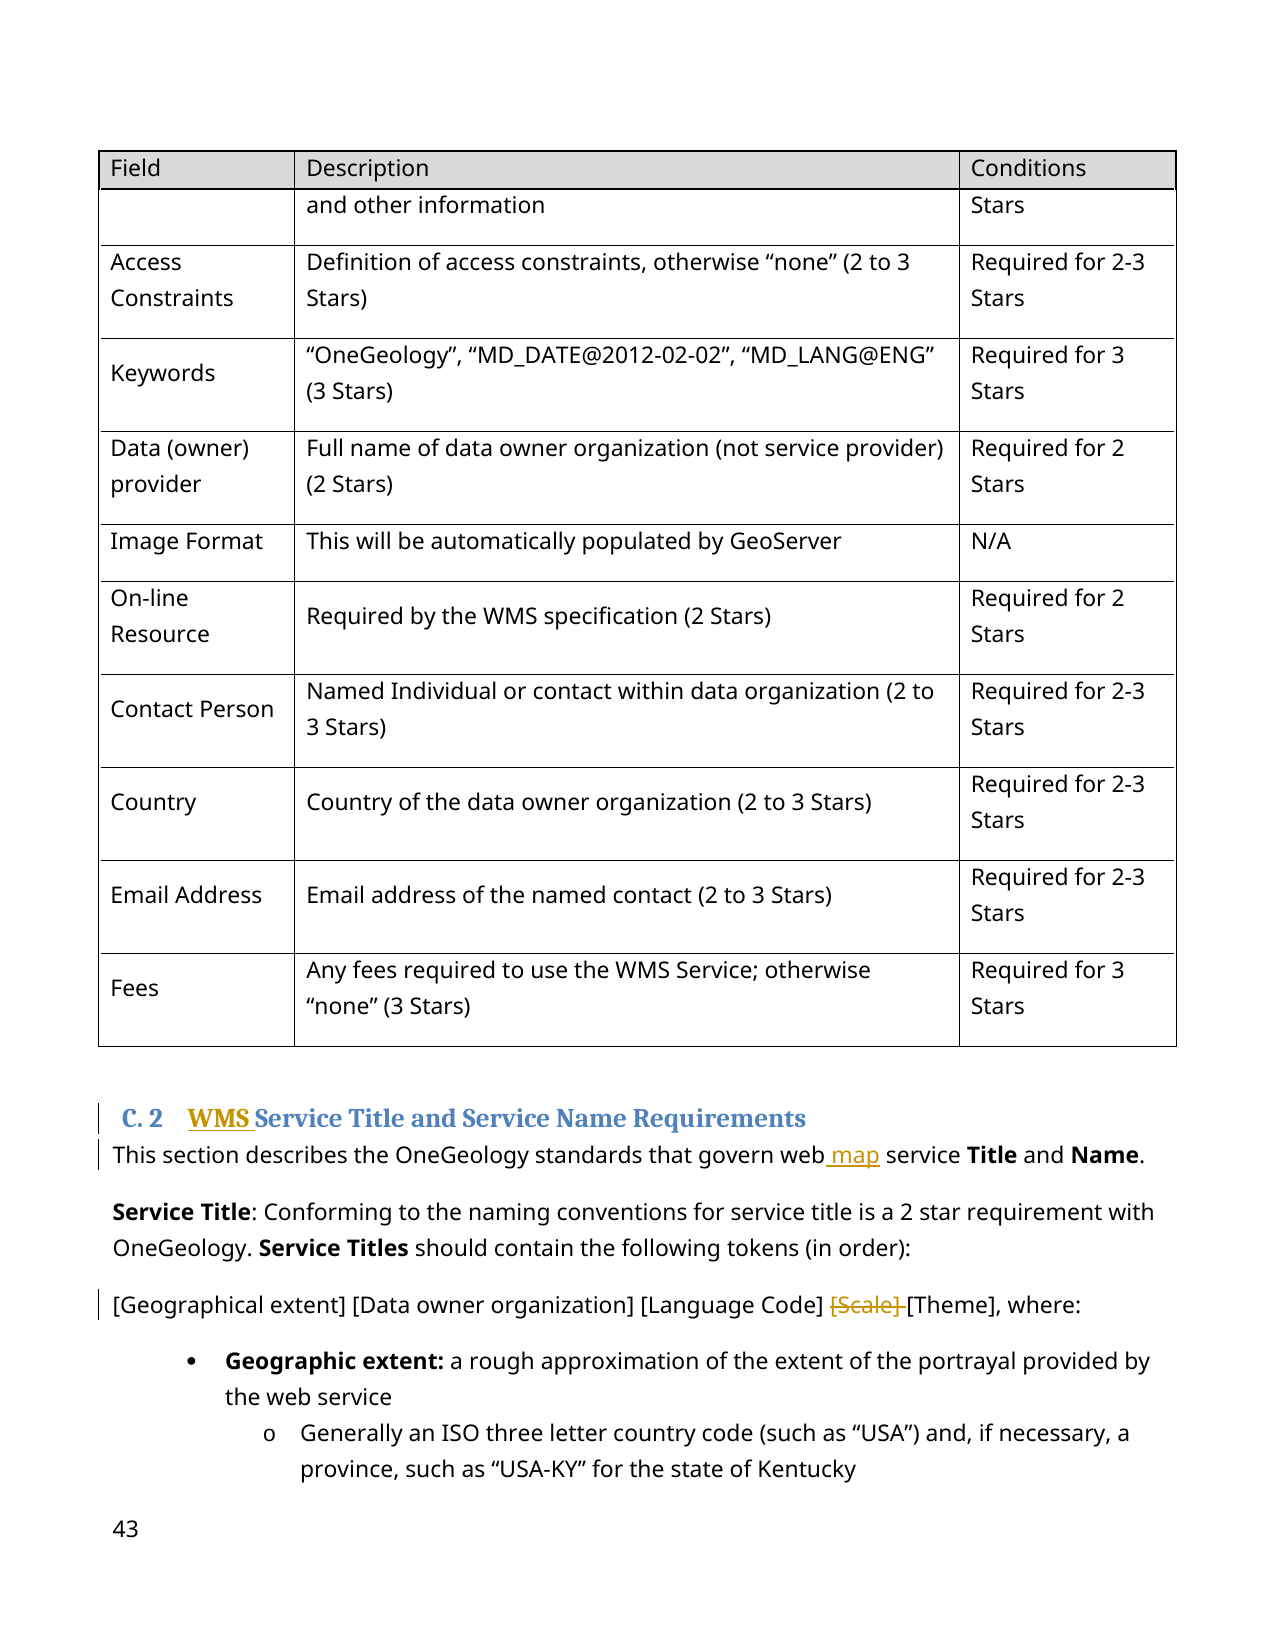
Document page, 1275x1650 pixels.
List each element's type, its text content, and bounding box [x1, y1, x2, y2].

table_cell Any fees required to use the WMS Service; otherwise “none” (3 Stars) [295, 954, 959, 1046]
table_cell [295, 190, 959, 245]
table_cell Data (owner) provider [99, 431, 294, 524]
table_cell Contact Person [99, 674, 294, 767]
table_cell Required for 2 Stars [960, 581, 1176, 674]
table_cell Email Address [99, 860, 294, 953]
table_cell Abstract [99, 189, 294, 245]
table_cell Required by the WMS specification (2 Stars) [295, 582, 959, 674]
table_cell Access Constraints [99, 245, 294, 338]
table_cell Required for 2-3 Stars [960, 674, 1176, 767]
table_cell Required for 2-3 Stars [960, 245, 1176, 338]
table_cell Named Individual or contact within data organization (2 to 3 Stars) [295, 675, 959, 767]
table_cell Required for 2-3 Stars [960, 767, 1176, 860]
text This section describes the OneGeology standards that govern web service Title and Name. [112, 1139, 1162, 1170]
table_cell Country [99, 767, 294, 860]
table_cell Required for 2-3 Stars [960, 860, 1176, 953]
table_header Conditions [960, 152, 1175, 188]
table_cell N/A [960, 524, 1176, 581]
table_cell Required for 3 Stars [960, 338, 1176, 431]
table_cell Full name of data owner organization (not service provider) (2 Stars) [295, 432, 959, 524]
table_cell Image Format [99, 524, 294, 581]
table_cell Required for 2 Stars [960, 431, 1176, 524]
table_cell Keywords [99, 338, 294, 431]
text Service Title: Conforming to the naming conventions for service title is a 2 star requirement with OneGeology. Service Titles should contain the following tokens (in order): [112, 1196, 1162, 1263]
table_header Description [295, 152, 959, 188]
table_cell On-line Resource [99, 581, 294, 674]
subtitle Service Title and Service Name Requirements [122, 1103, 1162, 1134]
table_cell “OneGeology”, “MD_DATE@2012-02-02”, “MD_LANG@ENG” (3 Stars) [295, 339, 959, 431]
table_cell Required for 2 Stars [960, 188, 1176, 245]
table_cell Fees [99, 953, 294, 1046]
table_header Field [100, 152, 294, 188]
table_cell Email address of the named contact (2 to 3 Stars) [295, 861, 959, 953]
table_cell Required for 3 Stars [960, 953, 1176, 1046]
list Geographic extent: a rough approximation of the extent of the portrayal provided by the web service [187, 1345, 1162, 1412]
table_cell Country of the data owner organization (2 to 3 Stars) [295, 768, 959, 860]
text [Geographical extent] [Data owner organization] [Language Code] [Theme], where: [112, 1288, 1162, 1320]
list Generally an ISO three letter country code (such as “USA”) and, if necessary, a province, such as “USA-KY” for the state of Kentucky [262, 1417, 1162, 1484]
table_cell This will be automatically populated by GeoServer [295, 525, 959, 581]
table_cell Definition of access constraints, otherwise “none” (2 to 3 Stars) [295, 246, 959, 338]
